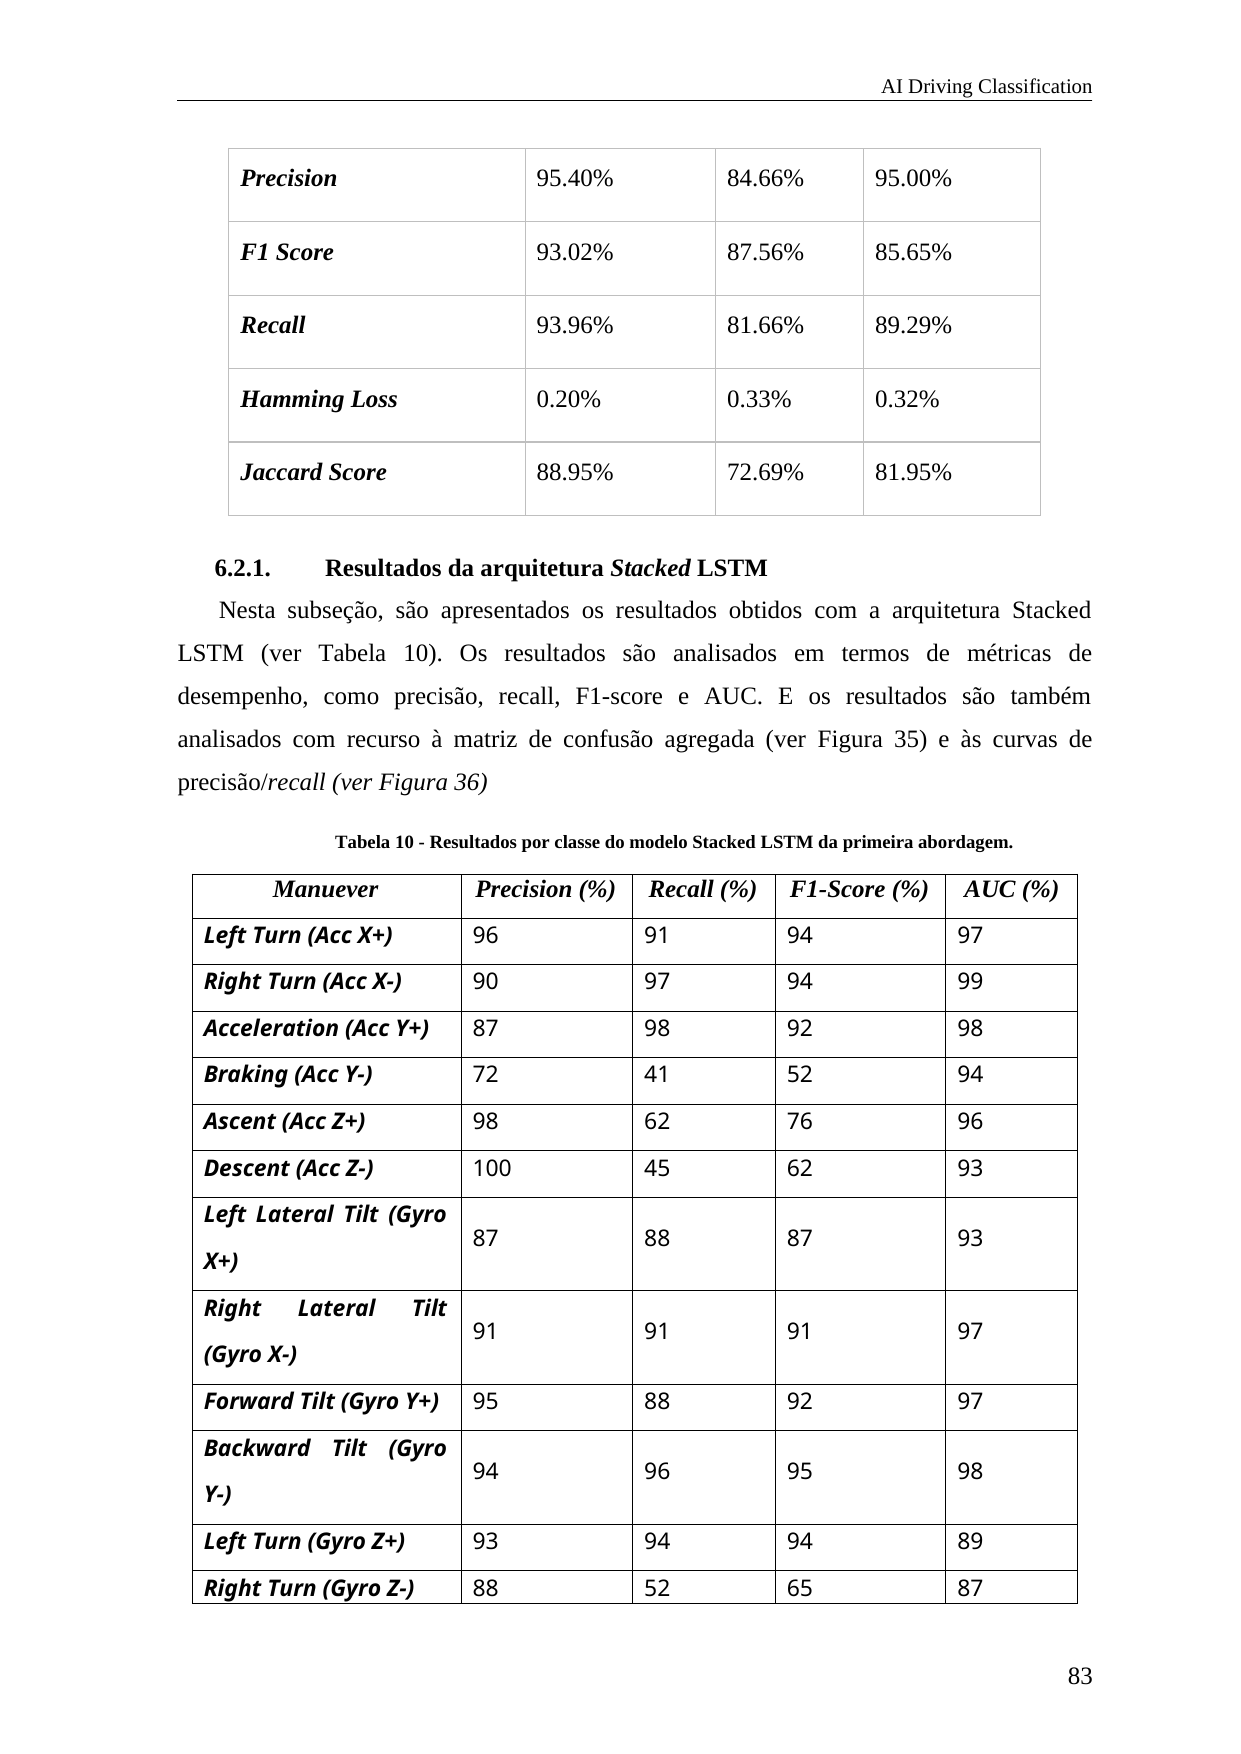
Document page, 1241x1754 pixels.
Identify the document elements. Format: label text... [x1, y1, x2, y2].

table_cell 94 [776, 965, 945, 1011]
table_cell Left Lateral Tilt (Gyro X+) [193, 1198, 461, 1290]
table_cell 91 [633, 919, 775, 964]
table_cell 91 [776, 1291, 945, 1384]
table_cell 92 [776, 1385, 945, 1430]
table_cell 96 [462, 919, 632, 964]
table_cell 62 [776, 1151, 945, 1197]
table_cell Descent (Acc Z-) [193, 1151, 461, 1197]
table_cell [193, 1571, 461, 1603]
table_cell 93.02% [526, 222, 715, 294]
table_cell Precision [229, 149, 525, 221]
table_cell 96 [633, 1431, 775, 1524]
table_cell F1 Score [229, 222, 525, 294]
table_cell 62 [633, 1105, 775, 1150]
table_cell 91 [462, 1291, 632, 1384]
table_cell Right Lateral Tilt (Gyro X-) [193, 1291, 461, 1384]
table_cell 96 [946, 1105, 1077, 1150]
table_cell 52 [633, 1571, 775, 1603]
table_cell 45 [633, 1151, 775, 1197]
table_cell 72.69% [716, 443, 863, 515]
table_cell 95.00% [864, 149, 1040, 221]
table_cell Braking (Acc Y-) [193, 1058, 461, 1104]
table_cell Left Turn (Acc X+) [193, 919, 461, 964]
text Nesta subseção, são apresentados os resultados obtidos com a arquitetura Stacked LSTM (ver Tabela 10). Os resultados são analisados em termos de métricas de desempenho, como precisão, recall, F1-score e AUC. E os resultados são também analisados com recurso à matriz de confusão agregada (ver Figura 35) e às curvas de precisão/recall (ver Figura 36) [177, 595, 1092, 796]
table_cell 93 [946, 1198, 1077, 1290]
table_cell 95 [462, 1385, 632, 1430]
table_cell 87.56% [716, 222, 863, 294]
table_header Recall (%) [633, 875, 775, 918]
table_cell 94 [776, 919, 945, 964]
table_cell Backward Tilt (Gyro Y-) [193, 1431, 461, 1524]
table_cell 89 [946, 1525, 1077, 1570]
table_cell 98 [946, 1012, 1077, 1057]
table_cell Forward Tilt (Gyro Y+) [193, 1385, 461, 1430]
table_cell 99 [946, 965, 1077, 1011]
table_cell 0.33% [716, 369, 863, 441]
table_cell Acceleration (Acc Y+) [193, 1012, 461, 1057]
table_cell 97 [946, 919, 1077, 964]
subtitle Resultados da arquitetura Stacked LSTM [214, 553, 1092, 582]
table_cell Left Turn (Gyro Z+) [193, 1525, 461, 1570]
table_cell 81.66% [716, 296, 863, 368]
table_cell 87 [462, 1012, 632, 1057]
table_cell 0.20% [526, 369, 715, 441]
table_cell 88.95% [526, 443, 715, 515]
table_cell 93 [946, 1151, 1077, 1197]
table_cell 41 [633, 1058, 775, 1104]
table_cell 88 [633, 1198, 775, 1290]
table_cell Right Turn (Acc X-) [193, 965, 461, 1011]
table_cell 76 [776, 1105, 945, 1150]
table_cell 93 [462, 1525, 632, 1570]
table_cell 100 [462, 1151, 632, 1197]
table_cell 97 [946, 1291, 1077, 1384]
table_cell 94 [462, 1431, 632, 1524]
table_cell 84.66% [716, 149, 863, 221]
table_header Manuever [193, 875, 461, 918]
table_header AUC (%) [946, 875, 1077, 918]
table_cell 88 [633, 1385, 775, 1430]
table_cell 87 [462, 1198, 632, 1290]
table_cell 97 [946, 1385, 1077, 1430]
table_cell 87 [946, 1571, 1077, 1603]
table_header F1-Score (%) [776, 875, 945, 918]
table_cell 91 [633, 1291, 775, 1384]
table_cell Jaccard Score [229, 443, 525, 515]
table_cell 92 [776, 1012, 945, 1057]
table_cell 94 [633, 1525, 775, 1570]
table_cell 87 [776, 1198, 945, 1290]
table_cell 81.95% [864, 443, 1040, 515]
table_cell 88 [462, 1571, 632, 1603]
table_cell 95 [776, 1431, 945, 1524]
table_cell 65 [776, 1571, 945, 1603]
table_cell 98 [462, 1105, 632, 1150]
table_cell 89.29% [864, 296, 1040, 368]
table_cell 98 [633, 1012, 775, 1057]
table_cell 72 [462, 1058, 632, 1104]
table_cell 85.65% [864, 222, 1040, 294]
table_cell 52 [776, 1058, 945, 1104]
table_cell Hamming Loss [229, 369, 525, 441]
table_header Precision (%) [462, 875, 632, 918]
table_cell 94 [946, 1058, 1077, 1104]
table_cell 97 [633, 965, 775, 1011]
table_cell Ascent (Acc Z+) [193, 1105, 461, 1150]
table_cell 98 [946, 1431, 1077, 1524]
table_cell Recall [229, 296, 525, 368]
table_cell 0.32% [864, 369, 1040, 441]
table_cell 90 [462, 965, 632, 1011]
table_cell 93.96% [526, 296, 715, 368]
table_cell 94 [776, 1525, 945, 1570]
table_cell 95.40% [526, 149, 715, 221]
